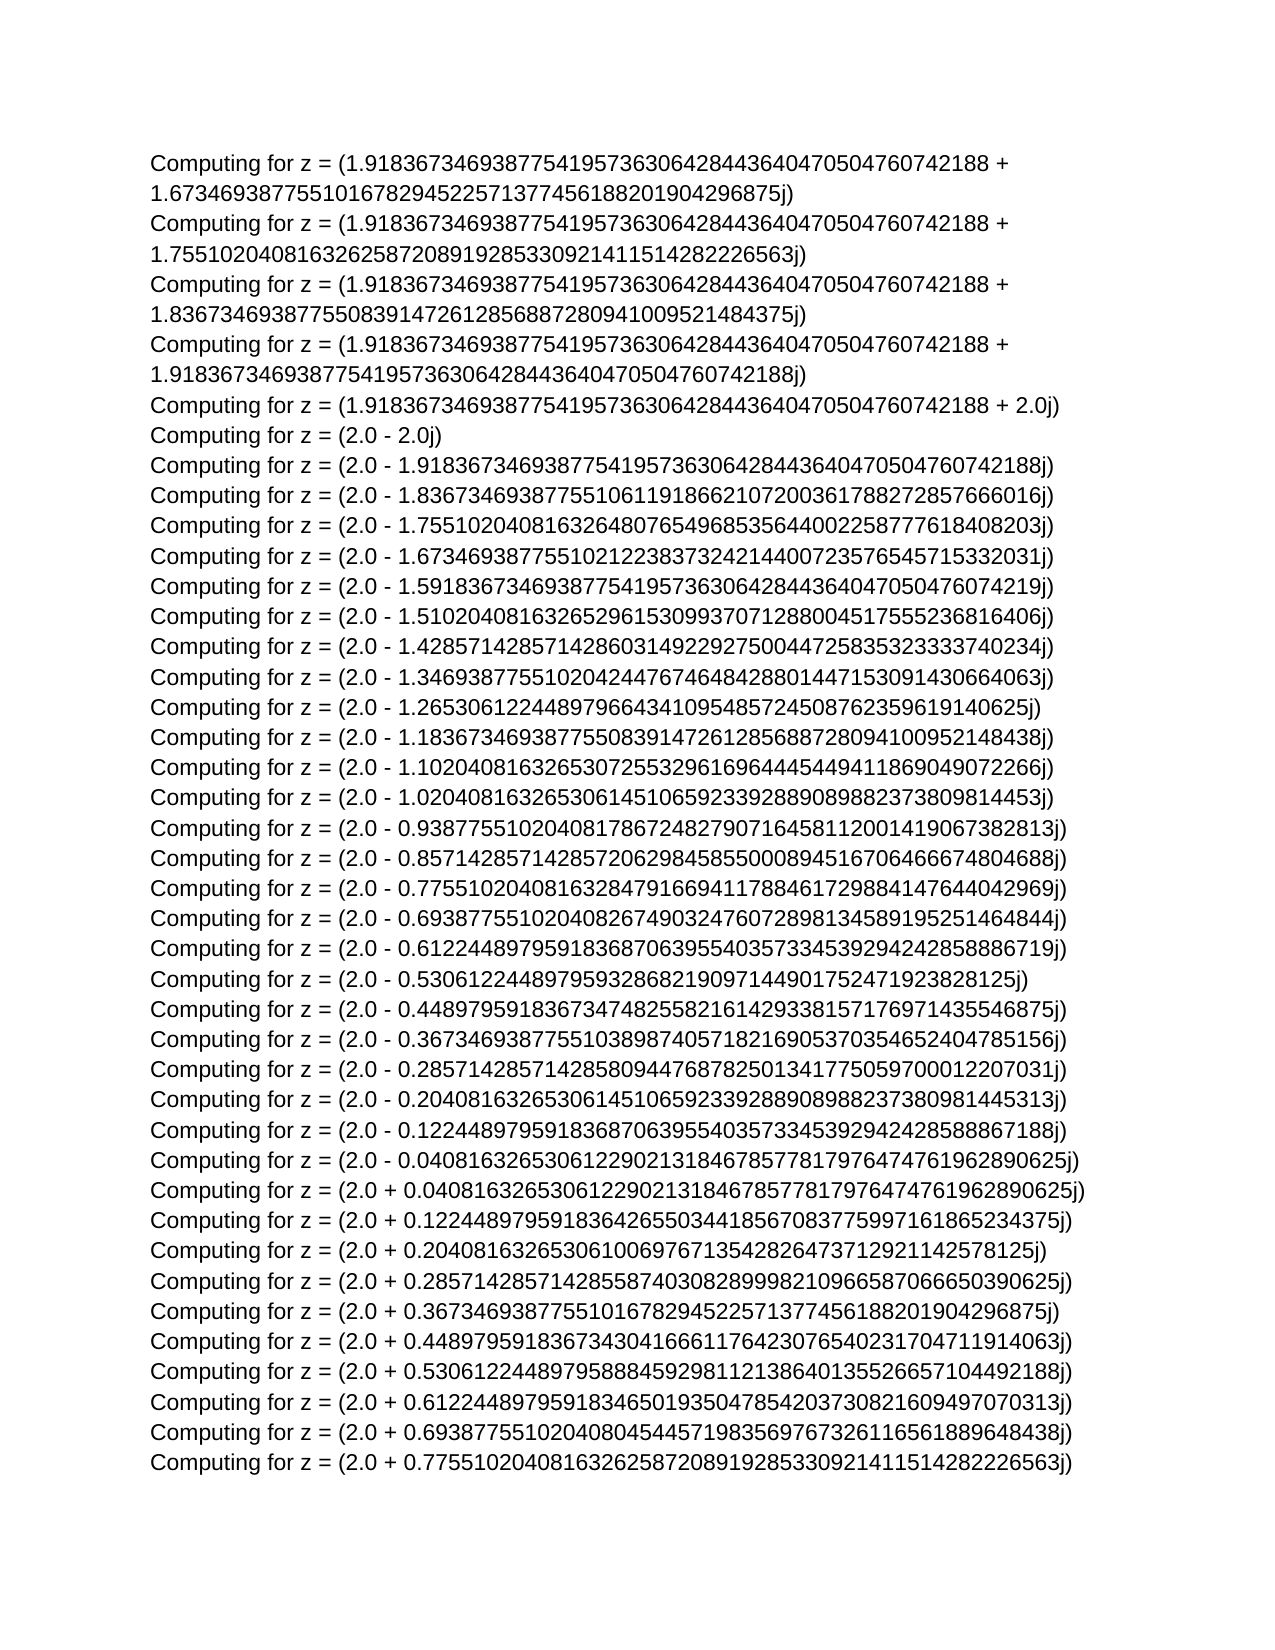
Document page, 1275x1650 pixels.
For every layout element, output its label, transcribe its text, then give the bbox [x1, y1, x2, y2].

text Computing for z = (2.0 - 1.5918367346938775419573630642844364047050476074219j) [150, 573, 1125, 599]
text Computing for z = (2.0 - 1.3469387755102042447674648428801447153091430664063j) [150, 663, 1125, 690]
text Computing for z = (1.9183673469387754195736306428443640470504760742188 + 1.673469387755101678294522571377456188201904296875j) [150, 150, 1125, 207]
text Computing for z = (2.0 + 0.53061224489795888459298112138640135526657104492188j) [150, 1358, 1125, 1385]
text Computing for z = (2.0 - 0.93877551020408178672482790716458112001419067382813j) [150, 814, 1125, 841]
text Computing for z = (2.0 + 0.69387755102040804544571983569767326116561889648438j) [150, 1419, 1125, 1445]
text Computing for z = (2.0 + 0.28571428571428558740308289998210966587066650390625j) [150, 1268, 1125, 1294]
text Computing for z = (2.0 - 1.7551020408163264807654968535644002258777618408203j) [150, 512, 1125, 539]
text Computing for z = (2.0 - 1.6734693877551021223837324214400723576545715332031j) [150, 543, 1125, 569]
text Computing for z = (2.0 - 0.44897959183673474825582161429338157176971435546875j) [150, 996, 1125, 1022]
text Computing for z = (2.0 - 2.0j) [150, 422, 1125, 448]
text Computing for z = (2.0 - 0.61224489795918368706395540357334539294242858886719j) [150, 935, 1125, 962]
text Computing for z = (2.0 - 0.77551020408163284791669411788461729884147644042969j) [150, 875, 1125, 901]
text Computing for z = (1.9183673469387754195736306428443640470504760742188 + 1.7551020408163262587208919285330921411514282226563j) [150, 210, 1125, 267]
text Computing for z = (2.0 - 1.1836734693877550839147261285688728094100952148438j) [150, 724, 1125, 750]
text Computing for z = (2.0 + 0.12244897959183642655034418567083775997161865234375j) [150, 1207, 1125, 1234]
text Computing for z = (2.0 - 0.040816326530612290213184678577817976474761962890625j) [150, 1147, 1125, 1173]
text Computing for z = (2.0 + 0.44897959183673430416661176423076540231704711914063j) [150, 1328, 1125, 1354]
text Computing for z = (2.0 + 0.040816326530612290213184678577817976474761962890625j) [150, 1177, 1125, 1203]
text Computing for z = (1.9183673469387754195736306428443640470504760742188 + 2.0j) [150, 392, 1125, 418]
text Computing for z = (2.0 - 1.0204081632653061451065923392889089882373809814453j) [150, 784, 1125, 811]
text Computing for z = (2.0 + 0.3673469387755101678294522571377456188201904296875j) [150, 1298, 1125, 1324]
text Computing for z = (2.0 - 1.265306122448979664341095485724508762359619140625j) [150, 694, 1125, 720]
text Computing for z = (2.0 - 0.20408163265306145106592339288908988237380981445313j) [150, 1086, 1125, 1113]
text Computing for z = (2.0 - 1.4285714285714286031492292750044725835323333740234j) [150, 633, 1125, 660]
text Computing for z = (2.0 - 0.12244897959183687063955403573345392942428588867188j) [150, 1117, 1125, 1143]
text Computing for z = (1.9183673469387754195736306428443640470504760742188 + 1.9183673469387754195736306428443640470504760742188j) [150, 331, 1125, 388]
text Computing for z = (2.0 + 0.77551020408163262587208919285330921411514282226563j) [150, 1449, 1125, 1475]
text Computing for z = (1.9183673469387754195736306428443640470504760742188 + 1.8367346938775508391472612856887280941009521484375j) [150, 271, 1125, 327]
text Computing for z = (2.0 - 0.69387755102040826749032476072898134589195251464844j) [150, 905, 1125, 932]
text Computing for z = (2.0 - 1.1020408163265307255329616964445449411869049072266j) [150, 754, 1125, 781]
text Computing for z = (2.0 - 0.53061224489795932868219097144901752471923828125j) [150, 966, 1125, 992]
text Computing for z = (2.0 + 0.61224489795918346501935047854203730821609497070313j) [150, 1388, 1125, 1415]
text Computing for z = (2.0 - 0.28571428571428580944768782501341775059700012207031j) [150, 1056, 1125, 1083]
text Computing for z = (2.0 - 1.8367346938775510611918662107200361788272857666016j) [150, 482, 1125, 509]
text Computing for z = (2.0 - 0.36734693877551038987405718216905370354652404785156j) [150, 1026, 1125, 1052]
text Computing for z = (2.0 - 1.9183673469387754195736306428443640470504760742188j) [150, 452, 1125, 478]
text Computing for z = (2.0 - 0.85714285714285720629845855000894516706466674804688j) [150, 845, 1125, 871]
text Computing for z = (2.0 - 1.5102040816326529615309937071288004517555236816406j) [150, 603, 1125, 629]
text Computing for z = (2.0 + 0.204081632653061006976713542826473712921142578125j) [150, 1237, 1125, 1264]
